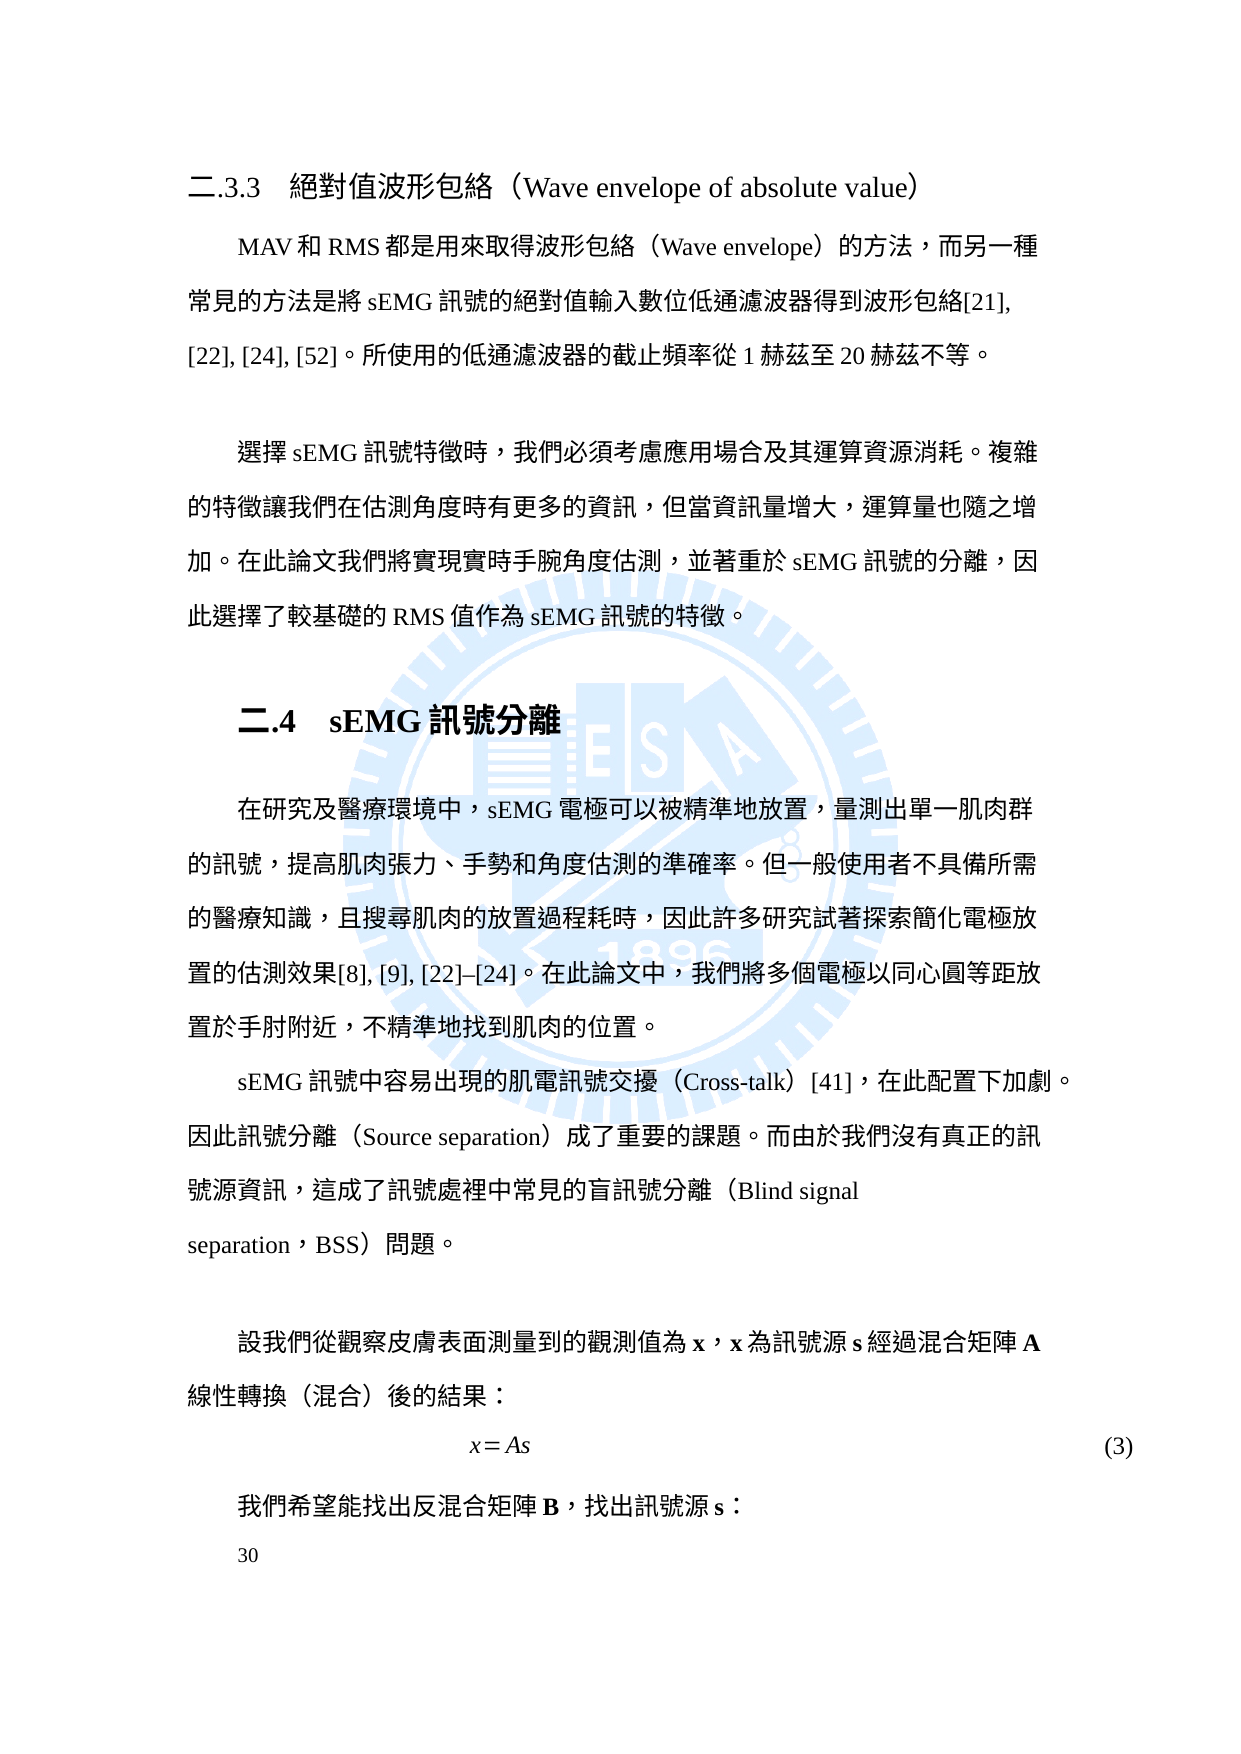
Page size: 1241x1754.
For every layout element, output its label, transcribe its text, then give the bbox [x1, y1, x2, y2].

text MAV和RMS都是用來取得波形包絡（Wave envelope）的方法，而另一種常見的方法是將sEMG訊號的絕對值輸入數位低通濾波器得到波形包絡[21], [22], [24], [52]。所使用的低通濾波器的截止頻率從1赫茲至20赫茲不等。 [187, 227, 1053, 372]
table_header (3) [812, 1431, 1144, 1486]
text sEMG訊號中容易出現的肌電訊號交擾（Cross-talk）[41]，在此配置下加劇。因此訊號分離（Source separation）成了重要的課題。而由於我們沒有真正的訊號源資訊，這成了訊號處裡中常見的盲訊號分離（Blind signal separation，BSS）問題。 [187, 1062, 1053, 1261]
subtitle sEMG訊號分離 [187, 693, 1053, 742]
text 我們希望能找出反混合矩陣B，找出訊號源s： [187, 1486, 1053, 1523]
text 選擇sEMG訊號特徵時，我們必須考慮應用場合及其運算資源消耗。複雜的特徵讓我們在估測角度時有更多的資訊，但當資訊量增大，運算量也隨之增加。在此論文我們將實現實時手腕角度估測，並著重於sEMG訊號的分離，因此選擇了較基礎的RMS值作為sEMG訊號的特徵。 [187, 433, 1053, 632]
table_header [188, 1431, 812, 1486]
text 設我們從觀察皮膚表面測量到的觀測值為x，x為訊號源s經過混合矩陣A線性轉換（混合）後的結果： [187, 1322, 1053, 1413]
text 在研究及醫療環境中，sEMG電極可以被精準地放置，量測出單一肌肉群的訊號，提高肌肉張力、手勢和角度估測的準確率。但一般使用者不具備所需的醫療知識，且搜尋肌肉的放置過程耗時，因此許多研究試著探索簡化電極放置的估測效果[8], [9], [22]–[24]。在此論文中，我們將多個電極以同心圓等距放置於手肘附近，不精準地找到肌肉的位置。 [187, 790, 1053, 1044]
subtitle 絕對值波形包絡（Wave envelope of absolute value） [187, 163, 1053, 206]
